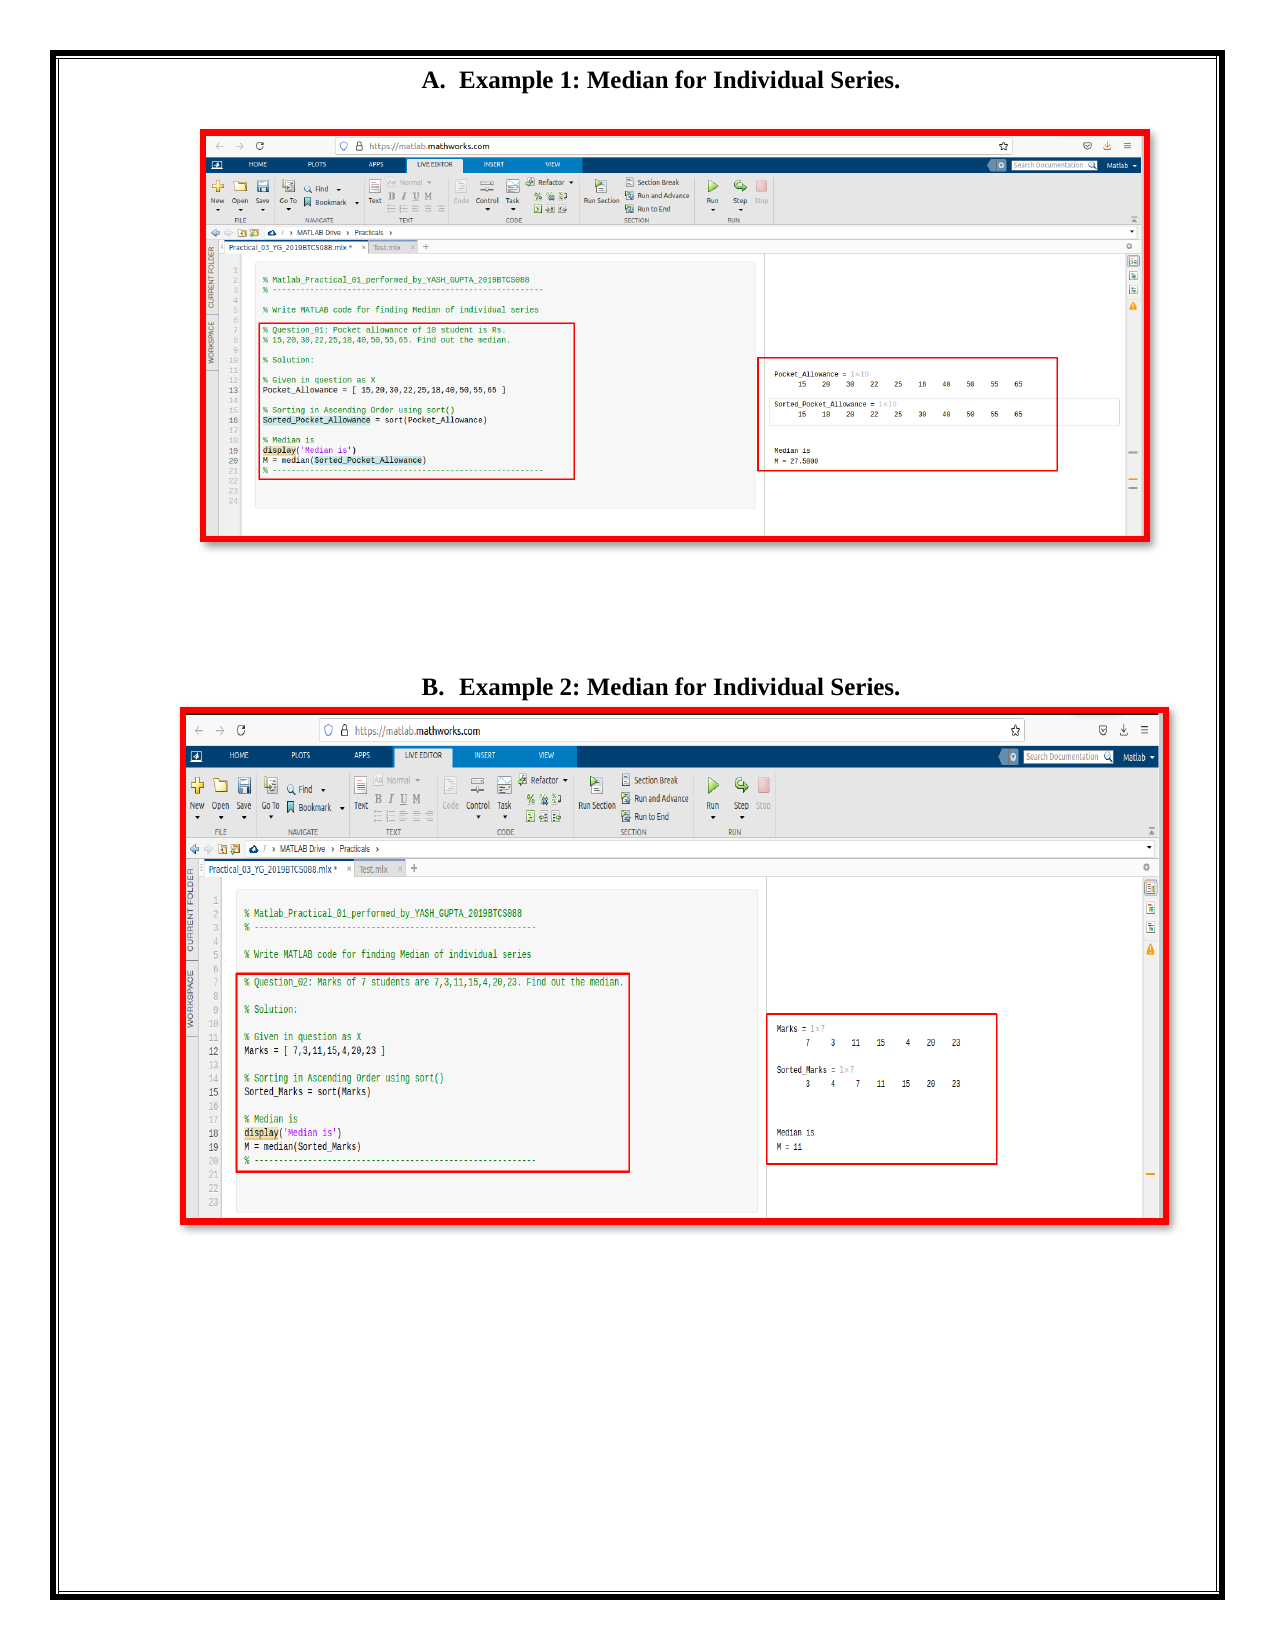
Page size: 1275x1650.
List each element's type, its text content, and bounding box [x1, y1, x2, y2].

picture [206, 136, 1144, 536]
picture [186, 713, 1163, 1218]
